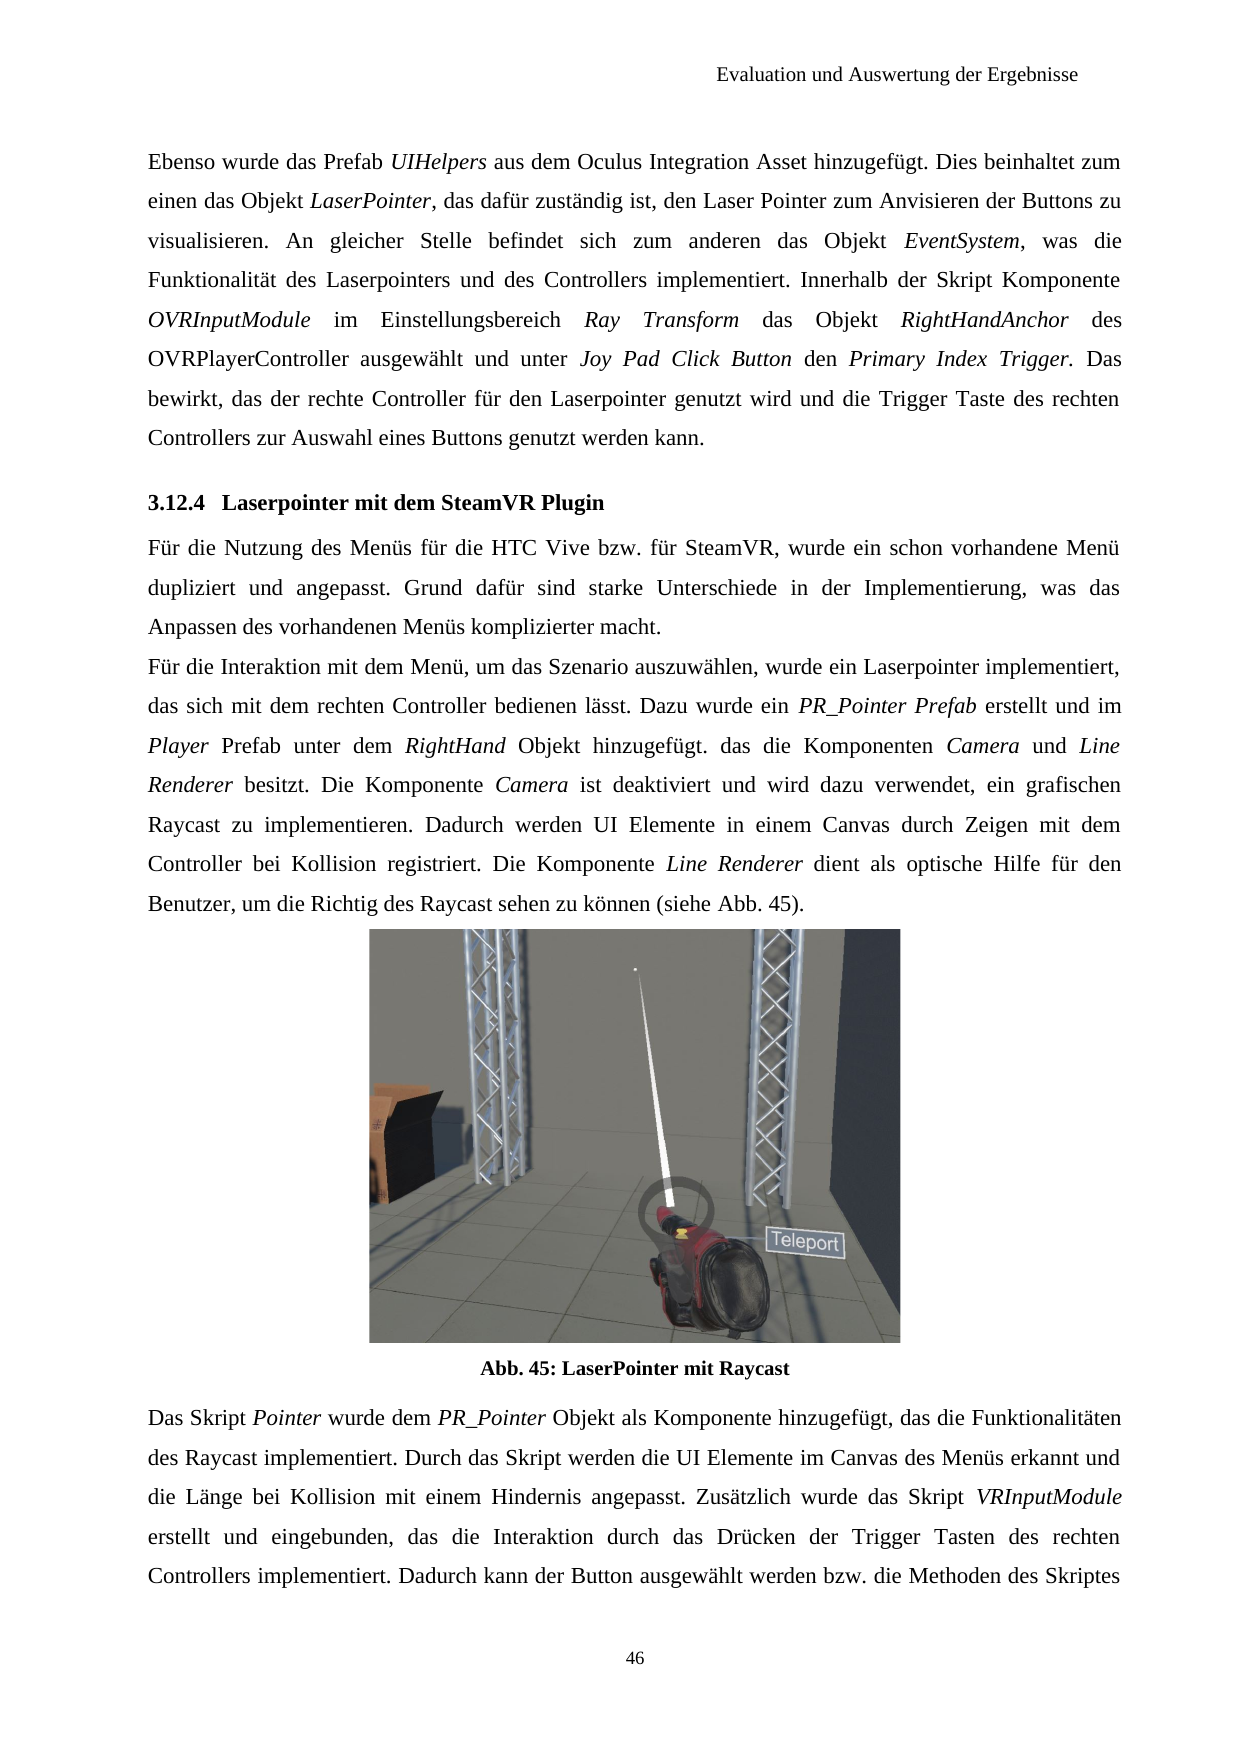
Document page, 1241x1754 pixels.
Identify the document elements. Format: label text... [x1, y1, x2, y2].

picture [369, 929, 901, 1343]
text Für die Interaktion mit dem Menü, um das Szenario auszuwählen, wurde ein Laserpointer implementiert, das sich mit dem rechten Controller bedienen lässt. Dazu wurde ein PR_Pointer Prefab erstellt und im Player Prefab unter dem RightHand Objekt hinzugefügt. das die Komponenten Camera und Line Renderer besitzt. Die Komponente Camera ist deaktiviert und wird dazu verwendet, ein grafischen Raycast zu implementieren. Dadurch werden UI Elemente in einem Canvas durch Zeigen mit dem Controller bei Kollision registriert. Die Komponente Line Renderer dient als optische Hilfe für den Benutzer, um die Richtig des Raycast sehen zu können (siehe Abb. 45). [148, 653, 1122, 916]
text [148, 1404, 1122, 1589]
text Ebenso wurde das Prefab UIHelpers aus dem Oculus Integration Asset hinzugefügt. Dies beinhaltet zum einen das Objekt LaserPointer, das dafür zuständig ist, den Laser Pointer zum Anvisieren der Buttons zu visualisieren. An gleicher Stelle befindet sich zum anderen das Objekt EventSystem, was die Funktionalität des Laserpointers und des Controllers implementiert. Innerhalb der Skript Komponente OVRInputModule im Einstellungsbereich Ray Transform das Objekt RightHandAnchor des OVRPlayerController ausgewählt und unter Joy Pad Click Button den Primary Index Trigger. Das bewirkt, das der rechte Controller für den Laserpointer genutzt wird und die Trigger Taste des rechten Controllers zur Auswahl eines Buttons genutzt werden kann. [148, 148, 1122, 450]
subtitle Laserpointer mit dem SteamVR Plugin [148, 488, 1122, 515]
text Abb. 45: LaserPointer mit Raycast [148, 1355, 1122, 1379]
text Für die Nutzung des Menüs für die HTC Vive bzw. für SteamVR, wurde ein schon vorhandene Menü dupliziert und angepasst. Grund dafür sind starke Unterschiede in der Implementierung, was das Anpassen des vorhandenen Menüs komplizierter macht. [148, 534, 1122, 639]
